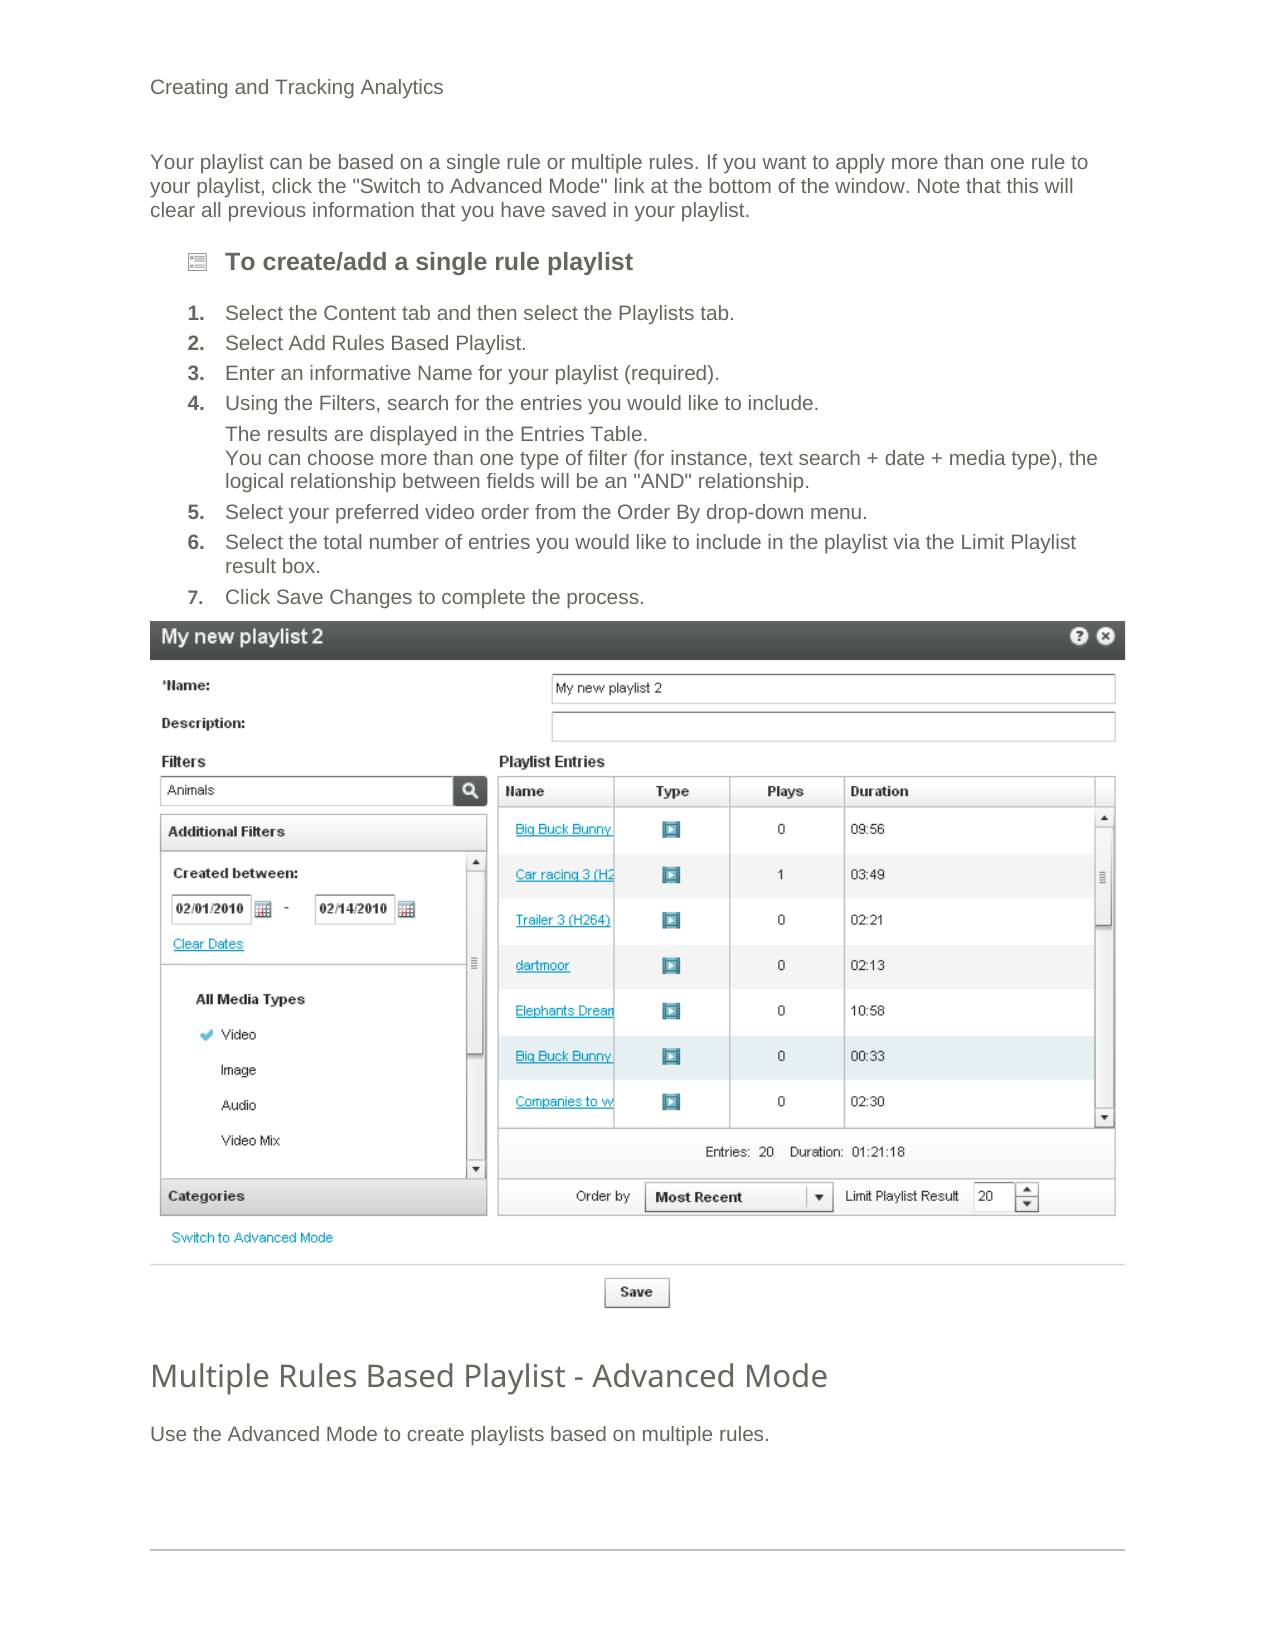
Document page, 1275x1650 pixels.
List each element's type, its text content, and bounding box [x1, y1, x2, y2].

list Select the Content tab and then select the Playlists tab. [187, 301, 1125, 324]
list The results are displayed in the Entries Table. [225, 421, 1125, 445]
text Your playlist can be based on a single rule or multiple rules. If you want to apply more than one rule to your playlist, click the "Switch to Advanced Mode" link at the bottom of the window. Note that this will clear all previous information that you have saved in your playlist. [150, 150, 1125, 222]
list Select your preferred video order from the Order By drop-down menu. [187, 499, 1125, 523]
list Select Add Rules Based Playlist. [187, 331, 1125, 355]
picture [188, 253, 208, 271]
list You can choose more than one type of filter (for instance, text search + date + media type), the logical relationship between fields will be an "AND" relationship. [225, 445, 1125, 493]
text To create/add a single rule playlist [187, 247, 1125, 276]
list Click Save Changes to complete the process. [187, 584, 1125, 609]
subtitle Multiple Rules Based Playlist - Advanced Mode [150, 1354, 1125, 1396]
text Use the Advanced Mode to create playlists based on multiple rules. [150, 1421, 1125, 1445]
picture [150, 621, 1125, 1317]
list Select the total number of entries you would like to include in the playlist via the Limit Playlist result box. [187, 530, 1125, 578]
list Using the Filters, search for the entries you would like to include. [187, 391, 1125, 415]
list Enter an informative Name for your playlist (required). [187, 361, 1125, 385]
